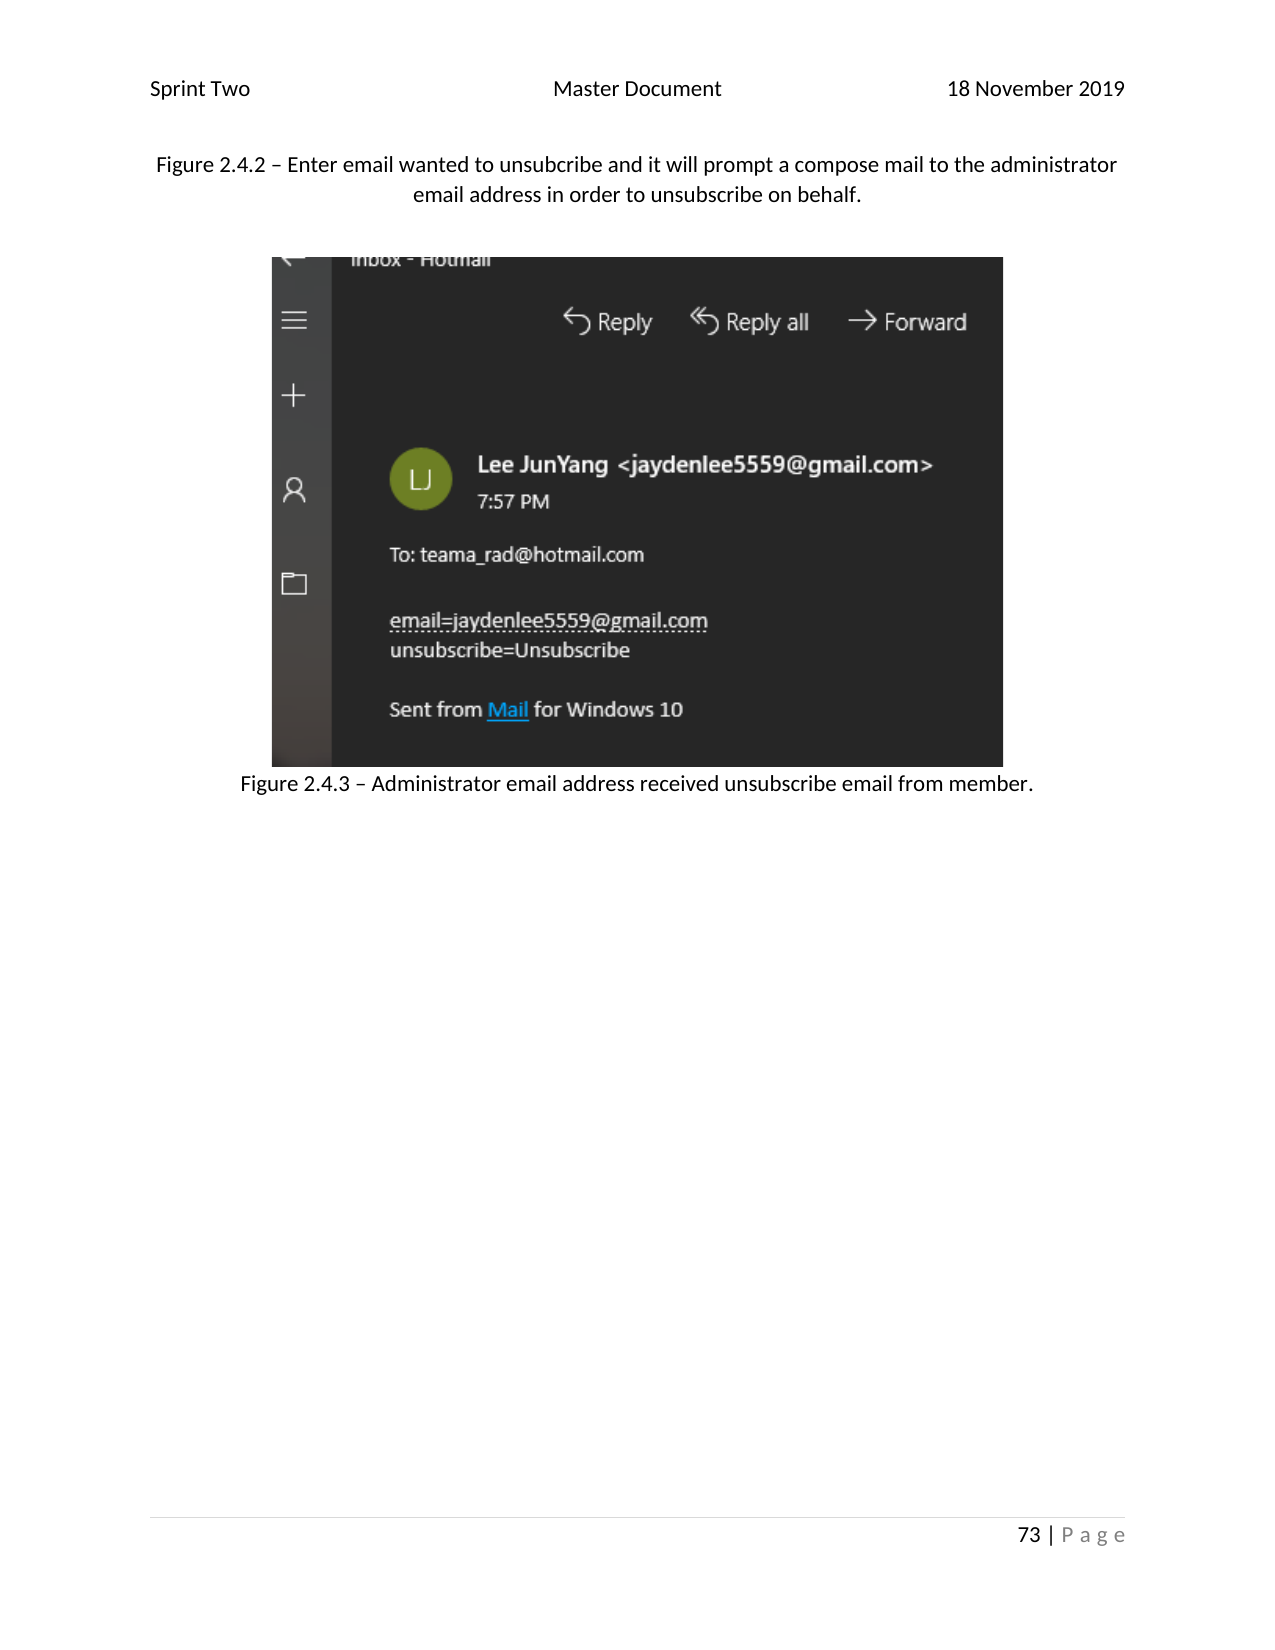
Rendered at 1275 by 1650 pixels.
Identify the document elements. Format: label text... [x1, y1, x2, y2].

picture [271, 257, 1004, 767]
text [150, 150, 1125, 208]
